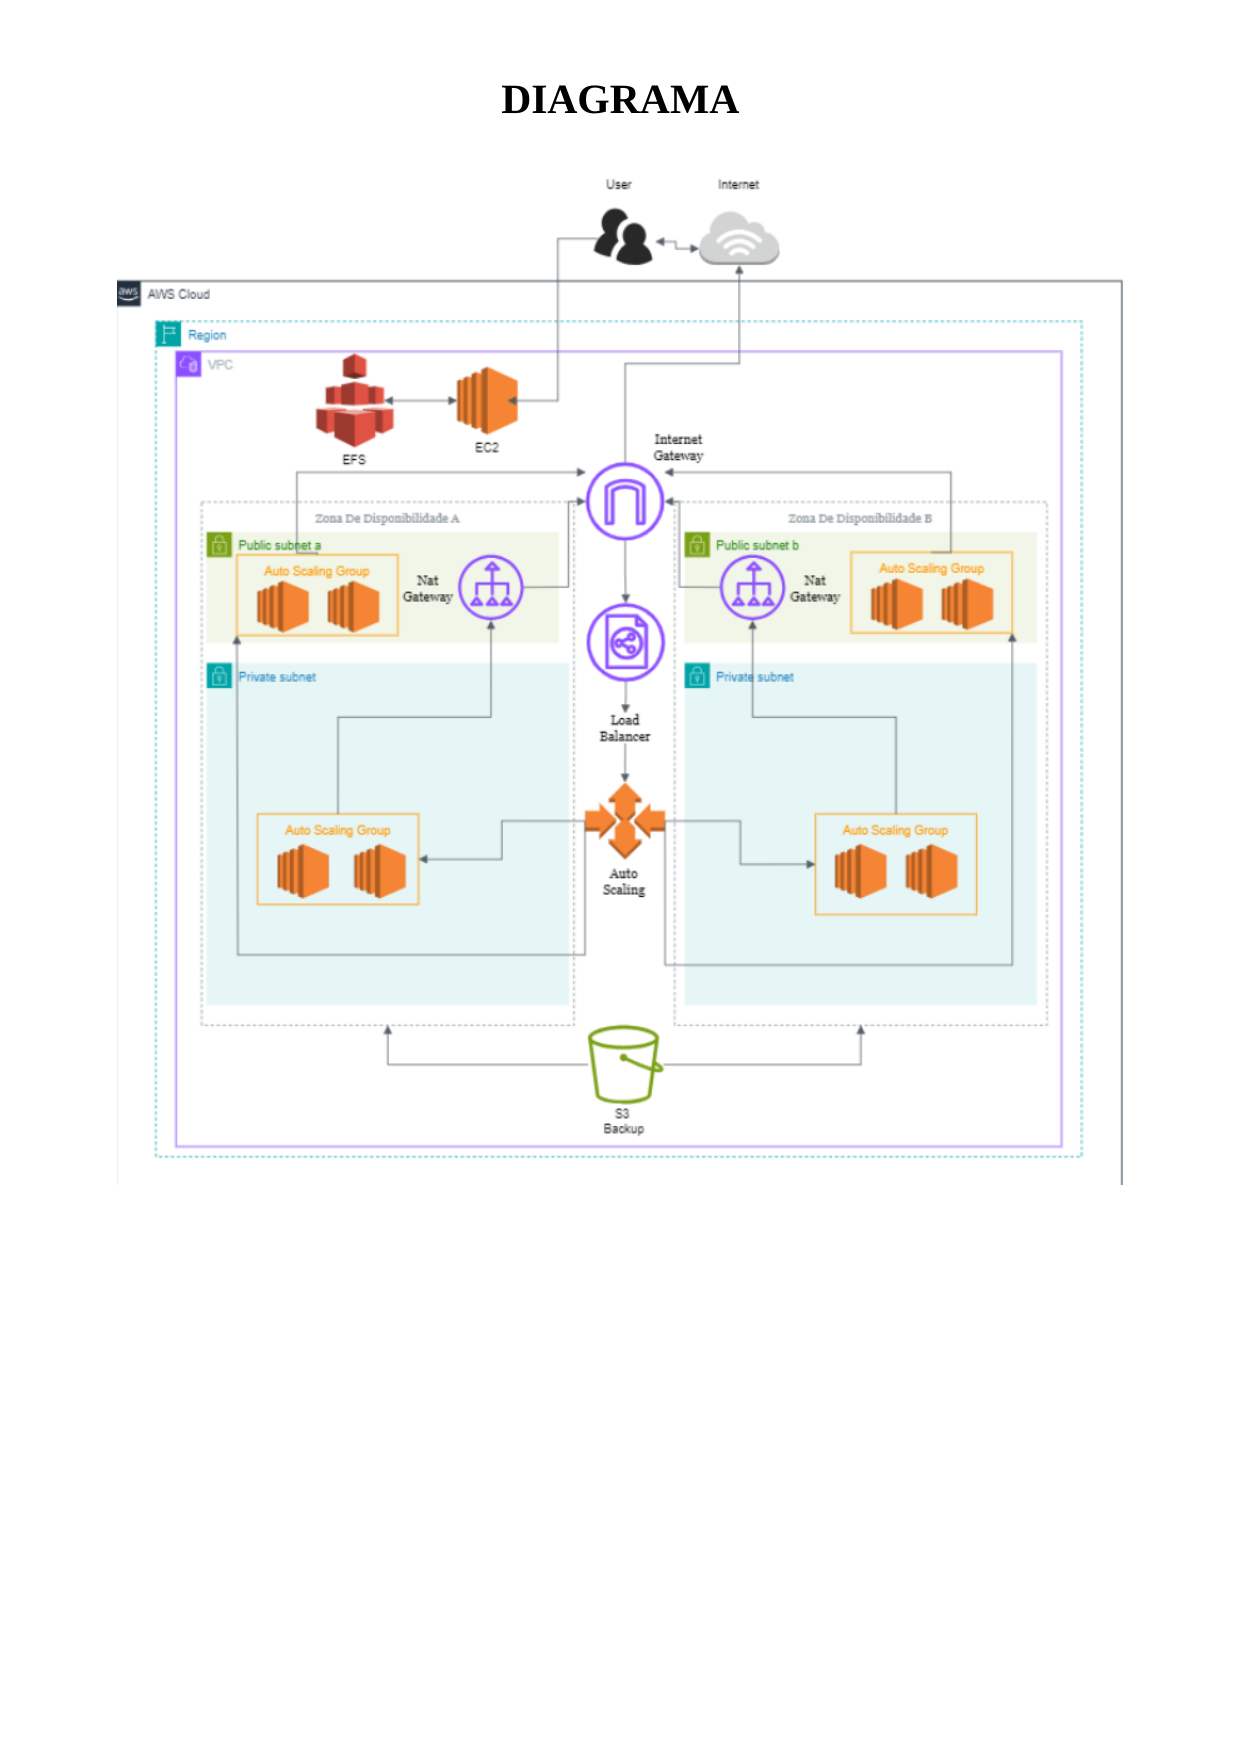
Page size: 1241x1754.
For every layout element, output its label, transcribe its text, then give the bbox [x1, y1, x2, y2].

text DIAGRAMA [75, 75, 1165, 123]
picture [117, 170, 1124, 1185]
